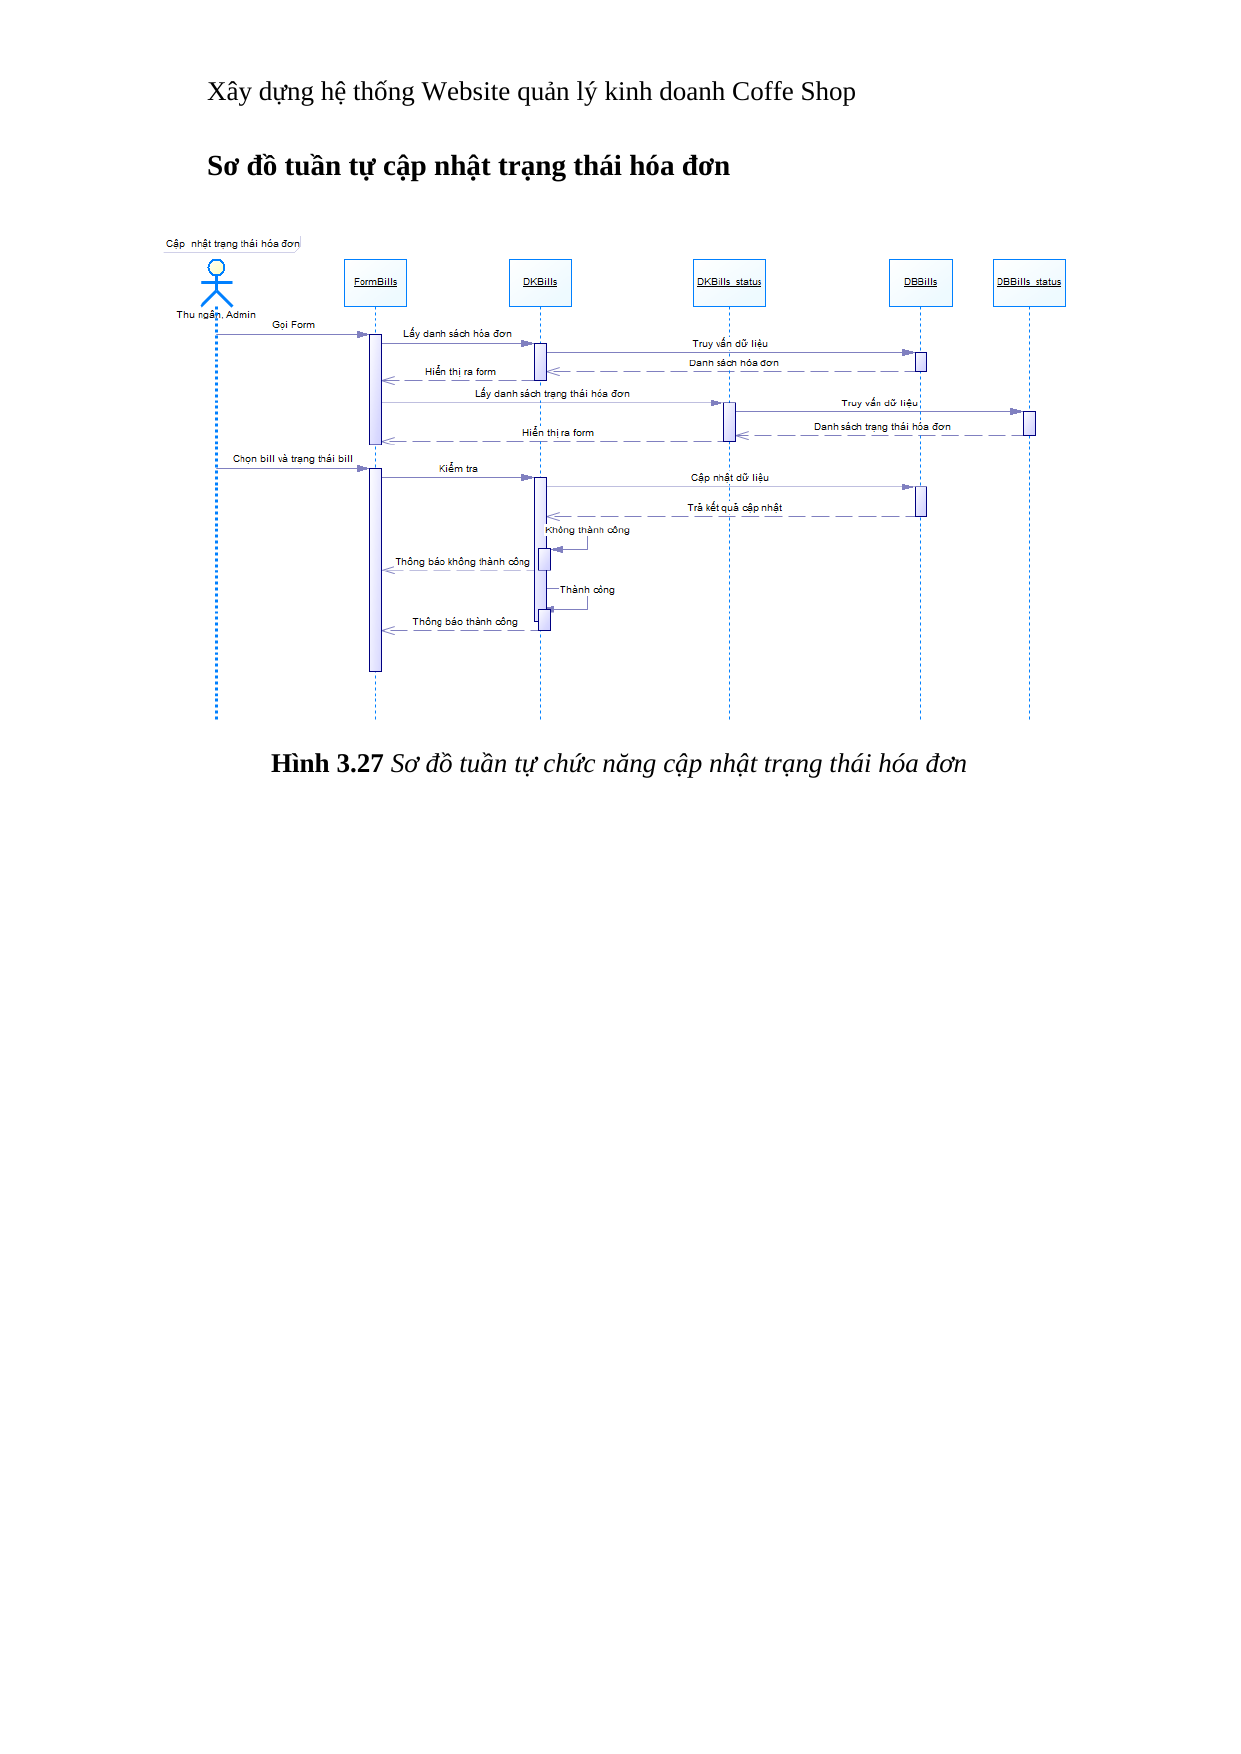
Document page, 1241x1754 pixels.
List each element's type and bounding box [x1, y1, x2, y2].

picture [162, 236, 1075, 736]
